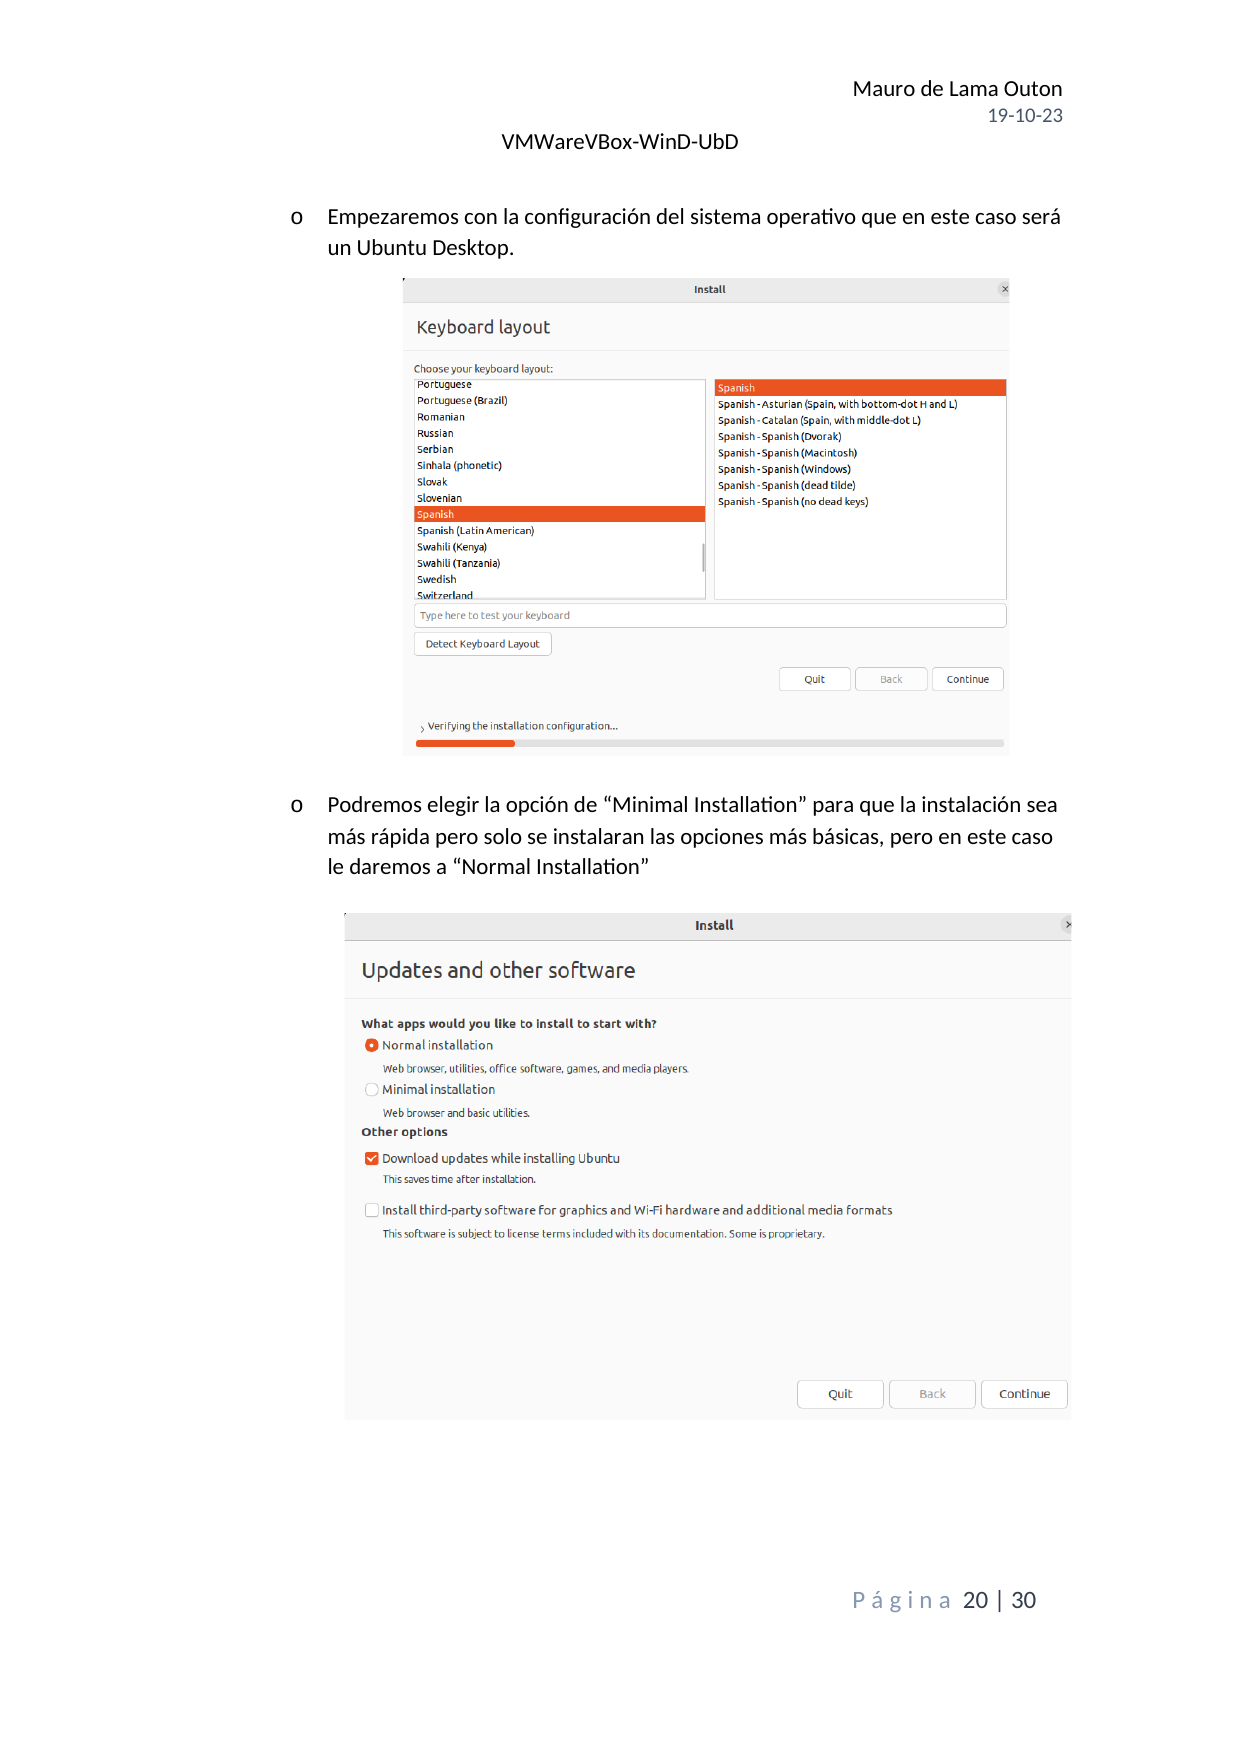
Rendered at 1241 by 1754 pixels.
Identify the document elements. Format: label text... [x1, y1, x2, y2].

list Podremos elegir la opción de “Minimal Installation” para que la instalación sea más rápida pero solo se instalaran las opciones más básicas, pero en este caso le daremos a “Normal Installation” [290, 791, 1063, 880]
list Empezaremos con la configuración del sistema operativo que en este caso será un Ubuntu Desktop. [290, 202, 1063, 261]
picture [402, 278, 1010, 756]
picture [344, 913, 1072, 1420]
